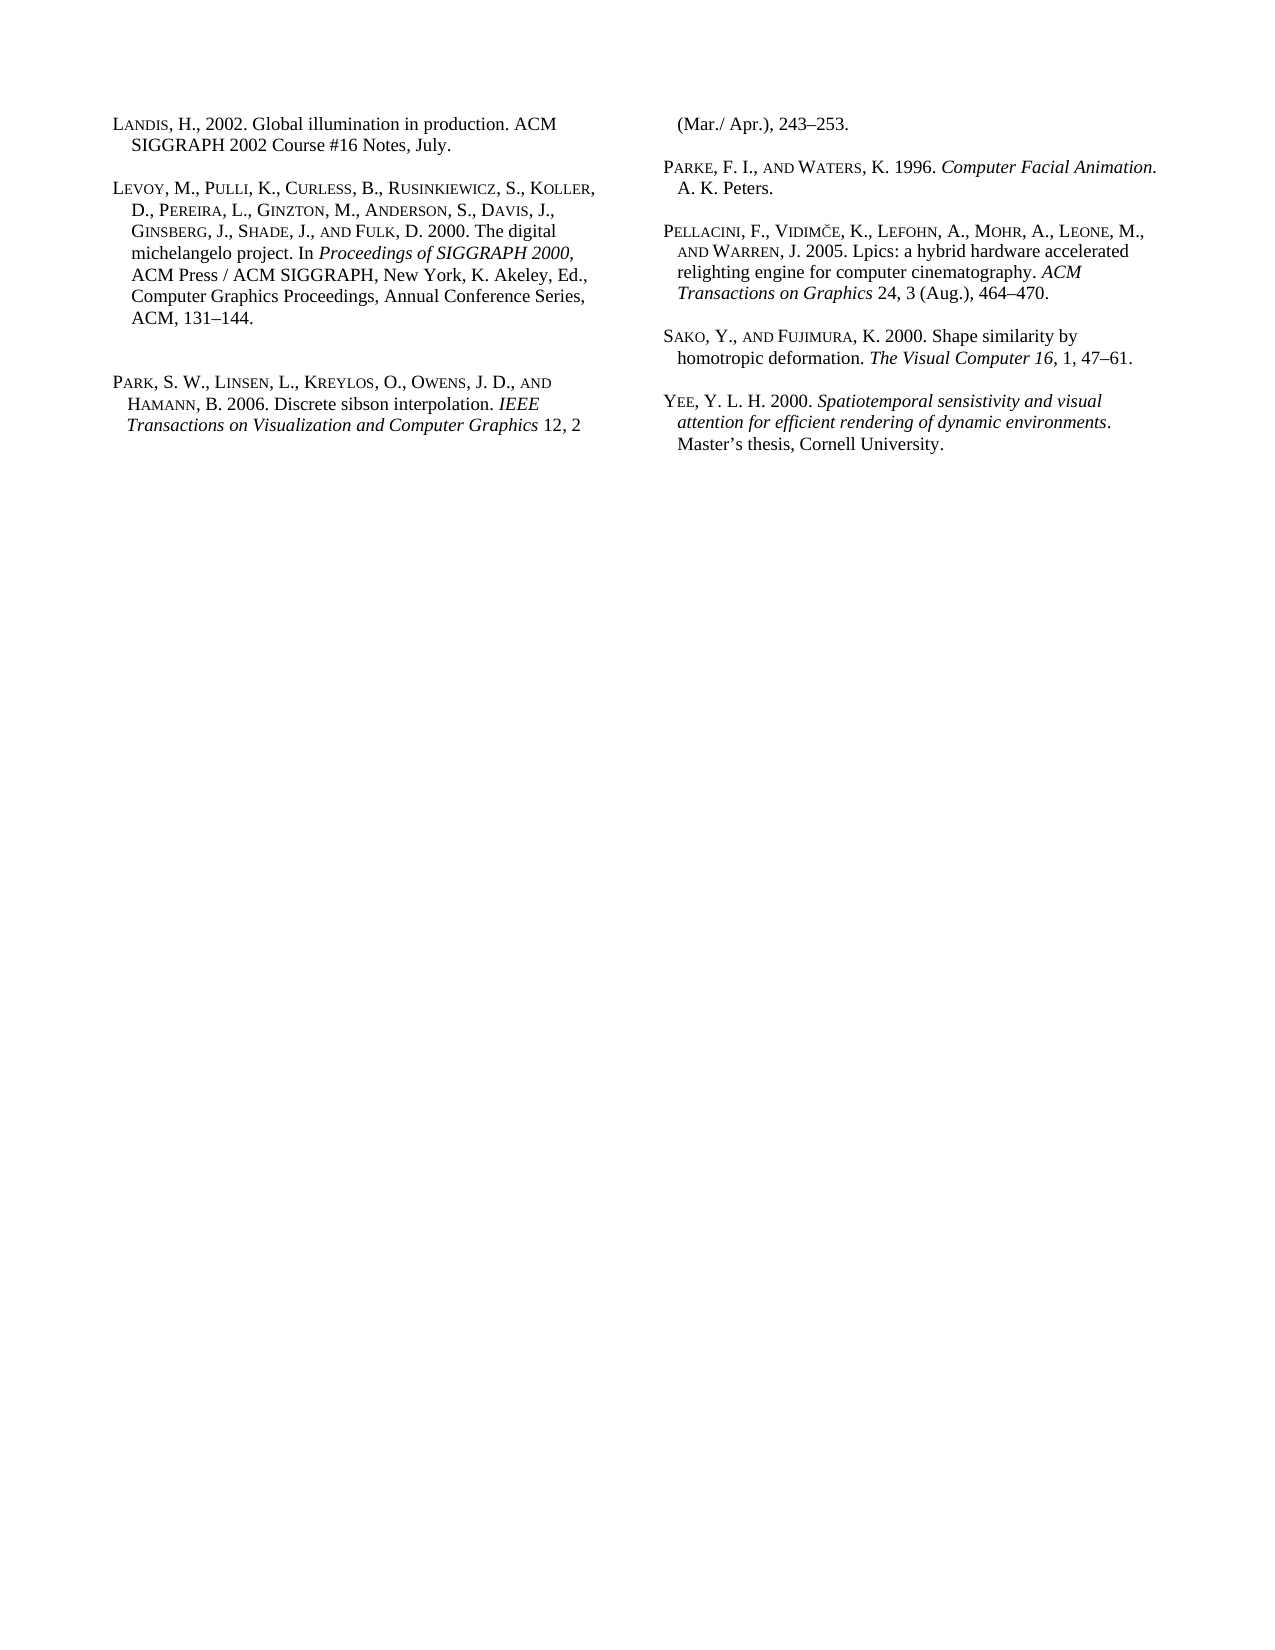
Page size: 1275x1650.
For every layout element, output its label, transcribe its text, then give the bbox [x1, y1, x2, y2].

text Transactions on Visualization and Computer Graphics 12, 2 [112, 414, 612, 436]
text Computer Graphics Proceedings, Annual Conference Series, [112, 285, 612, 307]
text ACM Press / ACM SIGGRAPH, New York, K. Akeley, Ed., [112, 263, 612, 285]
text AND WARREN, J. 2005. Lpics: a hybrid hardware accelerated [663, 241, 1162, 262]
text SAKO, Y., AND FUJIMURA, K. 2000. Shape similarity by [663, 325, 1162, 347]
text SIGGRAPH 2002 Course #16 Notes, July. [112, 134, 612, 156]
text (Mar./ Apr.), 243–253. [663, 112, 1162, 134]
text michelangelo project. In Proceedings of SIGGRAPH 2000, [112, 242, 612, 263]
text LEVOY, M., PULLI, K., CURLESS, B., RUSINKIEWICZ, S., KOLLER, [112, 177, 612, 199]
text PELLACINI, F., VIDIMčE, K., LEFOHN, A., MOHR, A., LEONE, M., [831, 220, 1162, 241]
text A. K. Peters. [663, 177, 1162, 199]
text GINSBERG, J., SHADE, J., AND FULK, D. 2000. The digital [112, 220, 612, 242]
text YEE, Y. L. H. 2000. Spatiotemporal sensistivity and visual [663, 390, 1162, 411]
text attention for efficient rendering of dynamic environments. [663, 411, 1162, 433]
text homotropic deformation. The Visual Computer 16, 1, 47–61. [663, 347, 1162, 368]
text HAMANN, B. 2006. Discrete sibson interpolation. IEEE [112, 393, 612, 414]
text relighting engine for computer cinematography. ACM [663, 262, 1162, 283]
text Master’s thesis, Cornell University. [663, 433, 1162, 454]
text Transactions on Graphics 24, 3 (Aug.), 464–470. [663, 283, 1162, 304]
text PARK, S. W., LINSEN, L., KREYLOS, O., OWENS, J. D., AND [112, 371, 612, 393]
text PARKE, F. I., AND WATERS, K. 1996. Computer Facial Animation. [663, 156, 1162, 177]
text D., PEREIRA, L., GINZTON, M., ANDERSON, S., DAVIS, J., [112, 199, 612, 220]
text ACM, 131–144. [112, 307, 612, 328]
text LANDIS, H., 2002. Global illumination in production. ACM [112, 112, 612, 134]
